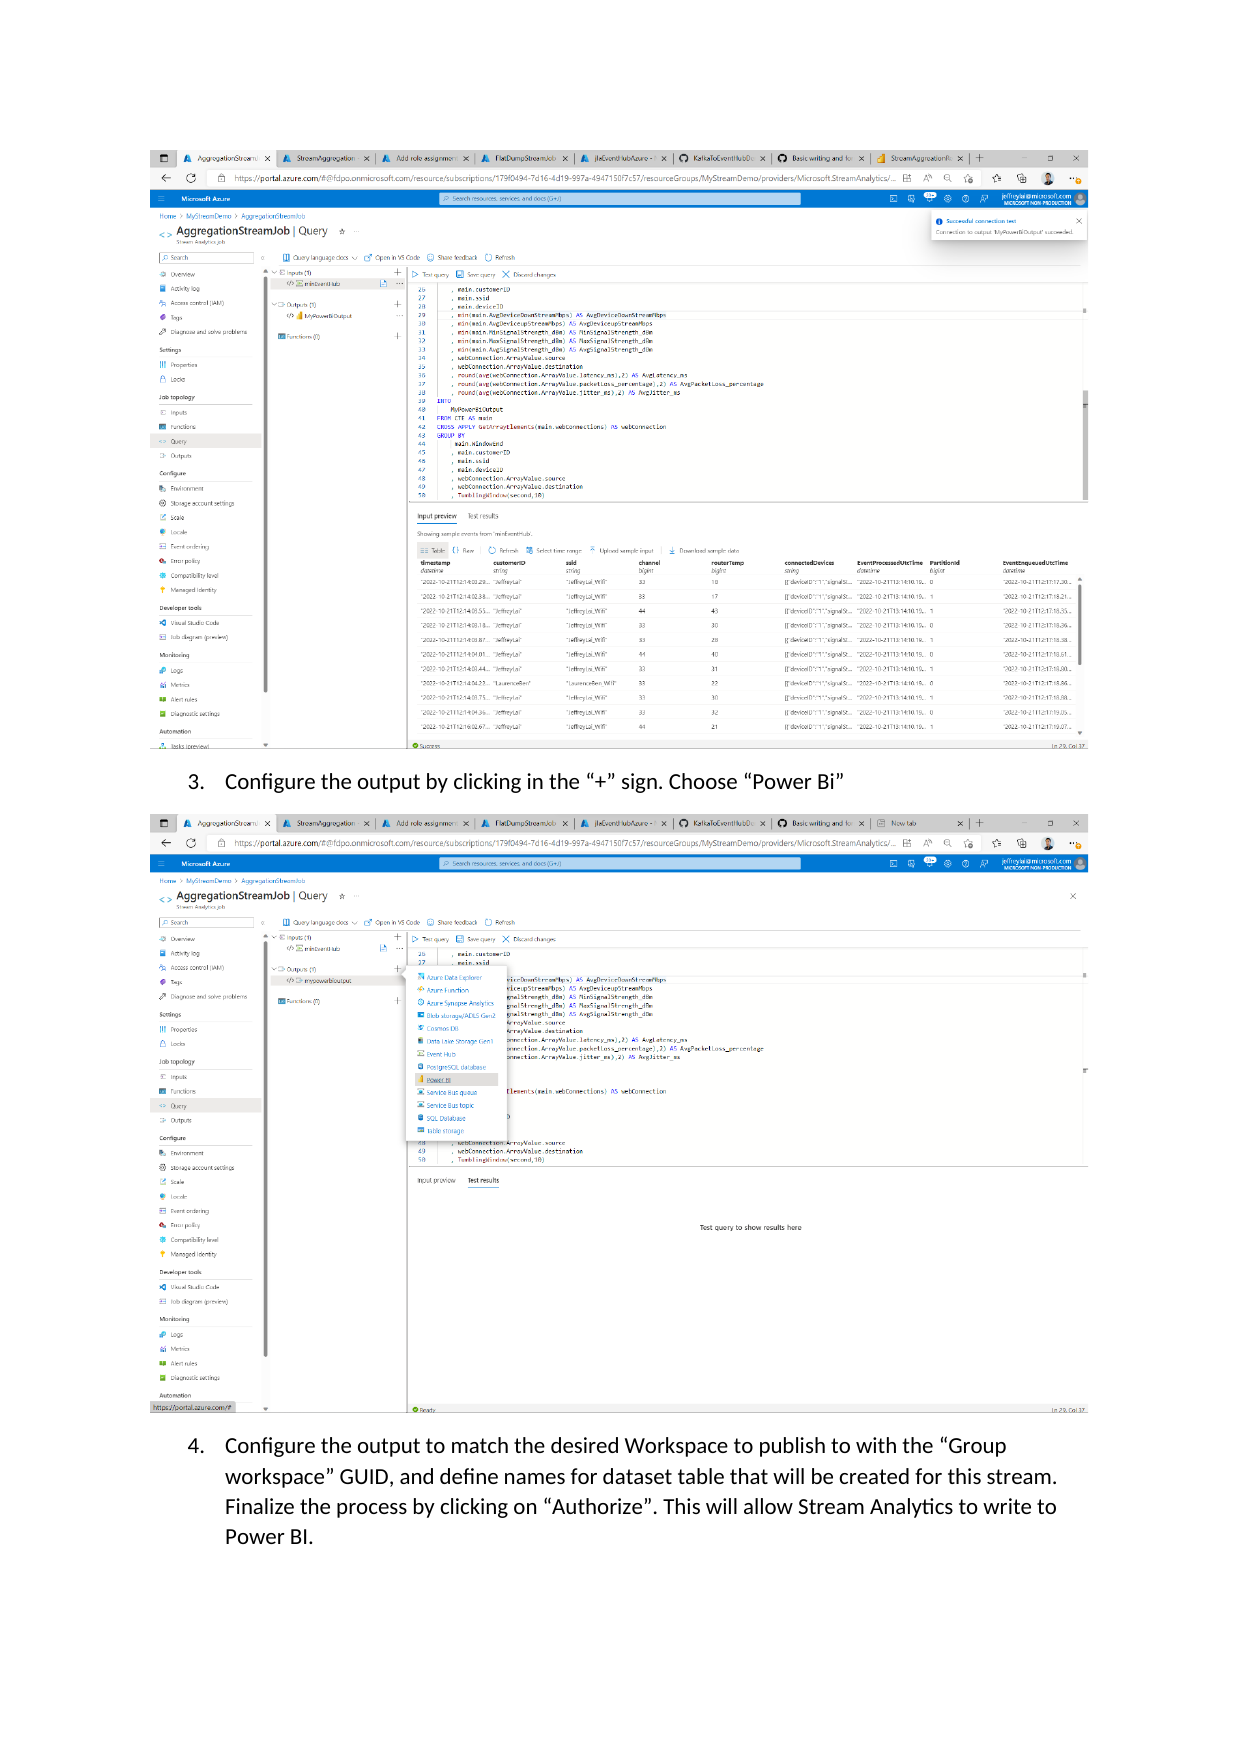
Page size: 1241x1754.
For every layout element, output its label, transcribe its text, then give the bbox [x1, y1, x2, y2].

picture [150, 814, 1089, 1413]
list Configure the output by clicking in the “+” sign. Choose “Power Bi” [187, 767, 1090, 795]
list Configure the output to match the desired Workspace to publish to with the “Group workspace” GUID, and define names for dataset table that will be created for this stream. Finalize the process by clicking on “Authorize”. This will allow Stream Analytics to write to Power BI. [187, 1432, 1090, 1550]
picture [150, 150, 1089, 749]
